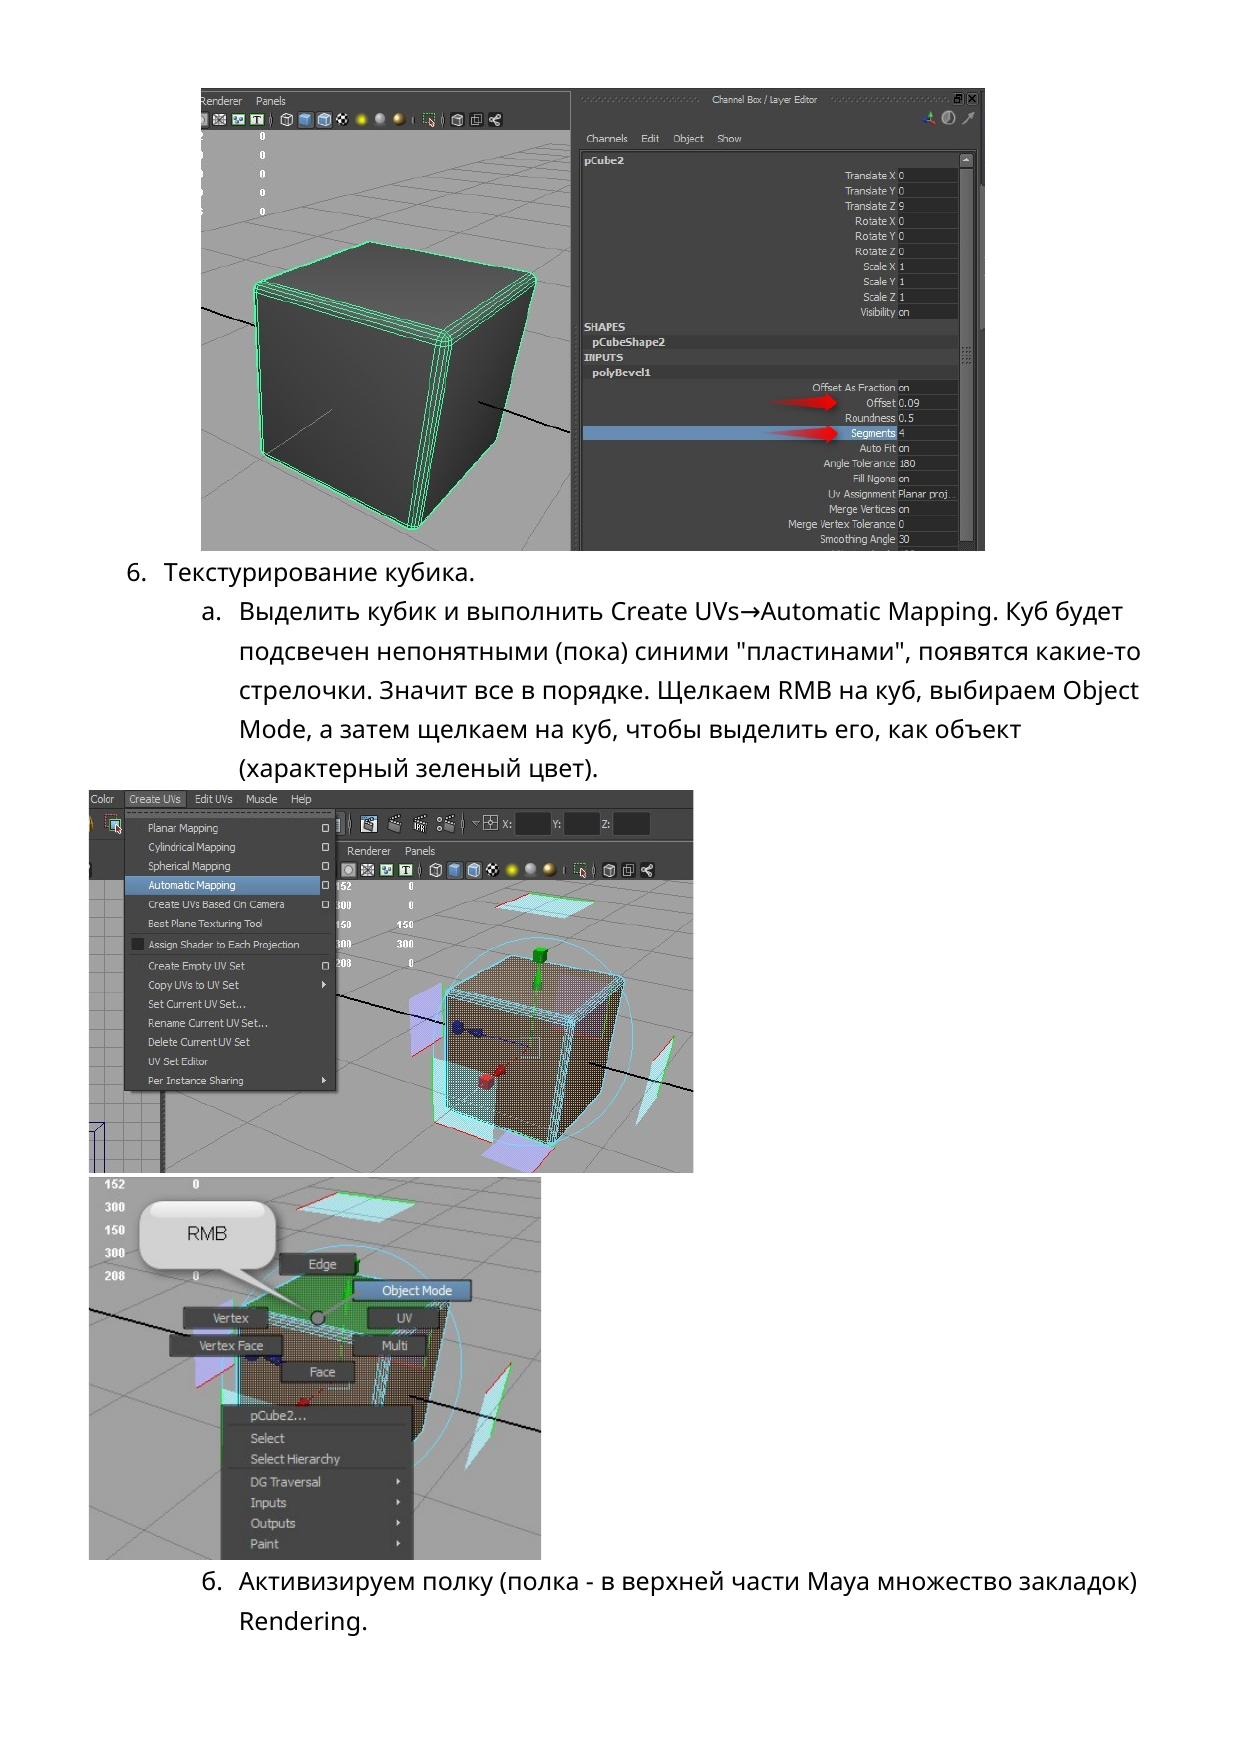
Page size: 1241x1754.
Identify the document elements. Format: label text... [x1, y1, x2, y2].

picture [201, 88, 985, 551]
picture [88, 790, 694, 1173]
picture [88, 1177, 542, 1560]
list Активизируем полку (полка - в верхней части Maya множество закладок) Rendering. [201, 1564, 1152, 1637]
list Текстурирование кубика. [126, 555, 1152, 589]
list Выделить кубик и выполнить Create UVs→Automatic Mapping. Куб будет подсвечен непонятными (пока) синими "пластинами", появятся какие-то стрелочки. Значит все в порядке. Щелкаем RMB на куб, выбираем Object Mode, а затем щелкаем на куб, чтобы выделить его, как объект (характерный зеленый цвет). [201, 594, 1152, 785]
